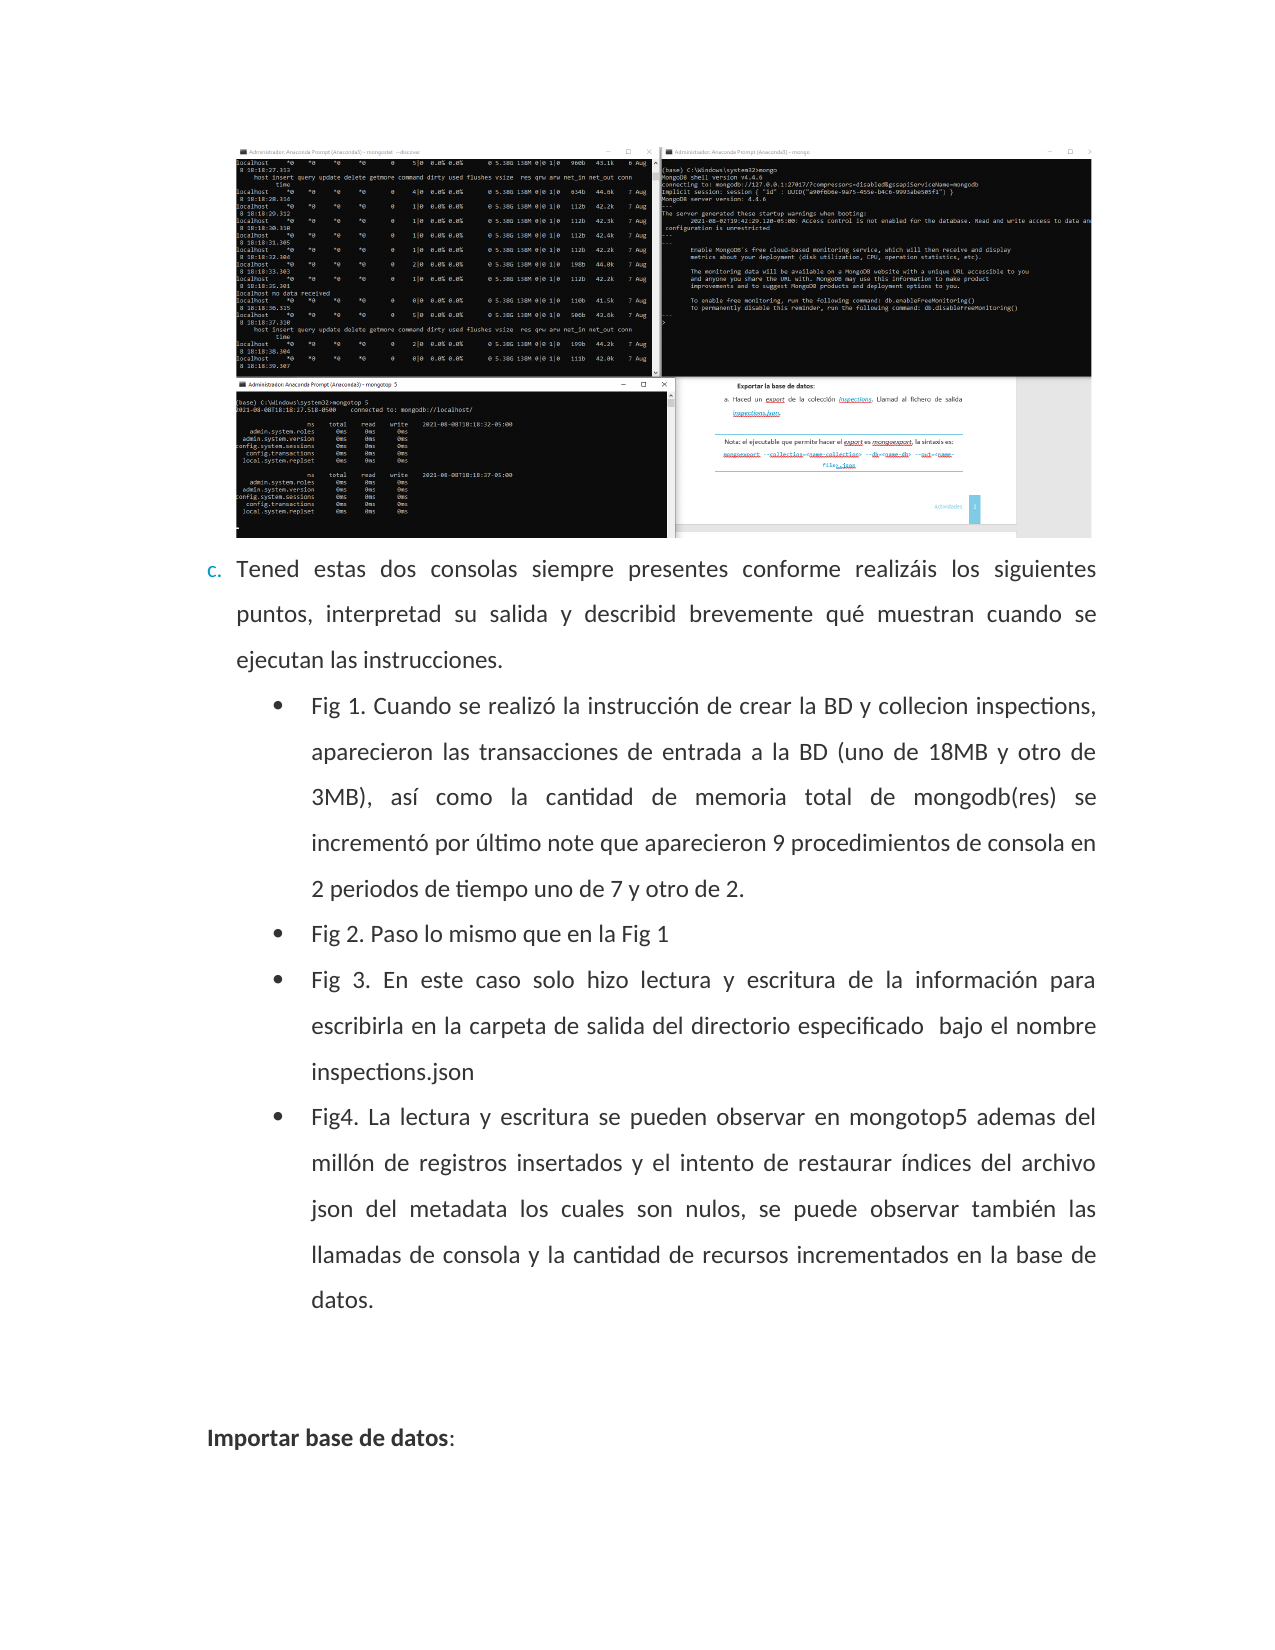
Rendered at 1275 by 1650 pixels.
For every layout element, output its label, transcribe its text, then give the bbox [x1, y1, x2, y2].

list Fig 2. Paso lo mismo que en la Fig 1 [274, 919, 1098, 949]
list Fig4. La lectura y escritura se pueden observar en mongotop5 ademas del millón de registros insertados y el intento de restaurar índices del archivo json del metadata los cuales son nulos, se puede observar también las llamadas de consola y la cantidad de recursos incrementados en la base de datos. [274, 1102, 1098, 1315]
list Tened estas dos consolas siempre presentes conforme realizáis los siguientes puntos, interpretad su salida y describid brevemente qué muestran cuando se ejecutan las instrucciones. [207, 553, 1098, 675]
picture [236, 147, 1092, 538]
list Fig 3. En este caso solo hizo lectura y escritura de la información para escribirla en la carpeta de salida del directorio especificado bajo el nombre inspections.json [274, 964, 1098, 1086]
list Fig 1. Cuando se realizó la instrucción de crear la BD y collecion inspections, aparecieron las transacciones de entrada a la BD (uno de 18MB y otro de 3MB), así como la cantidad de memoria total de mongodb(res) se incrementó por último note que aparecieron 9 procedimientos de consola en 2 periodos de tiempo uno de 7 y otro de 2. [274, 690, 1098, 903]
list Importar base de datos: [177, 1422, 1098, 1452]
